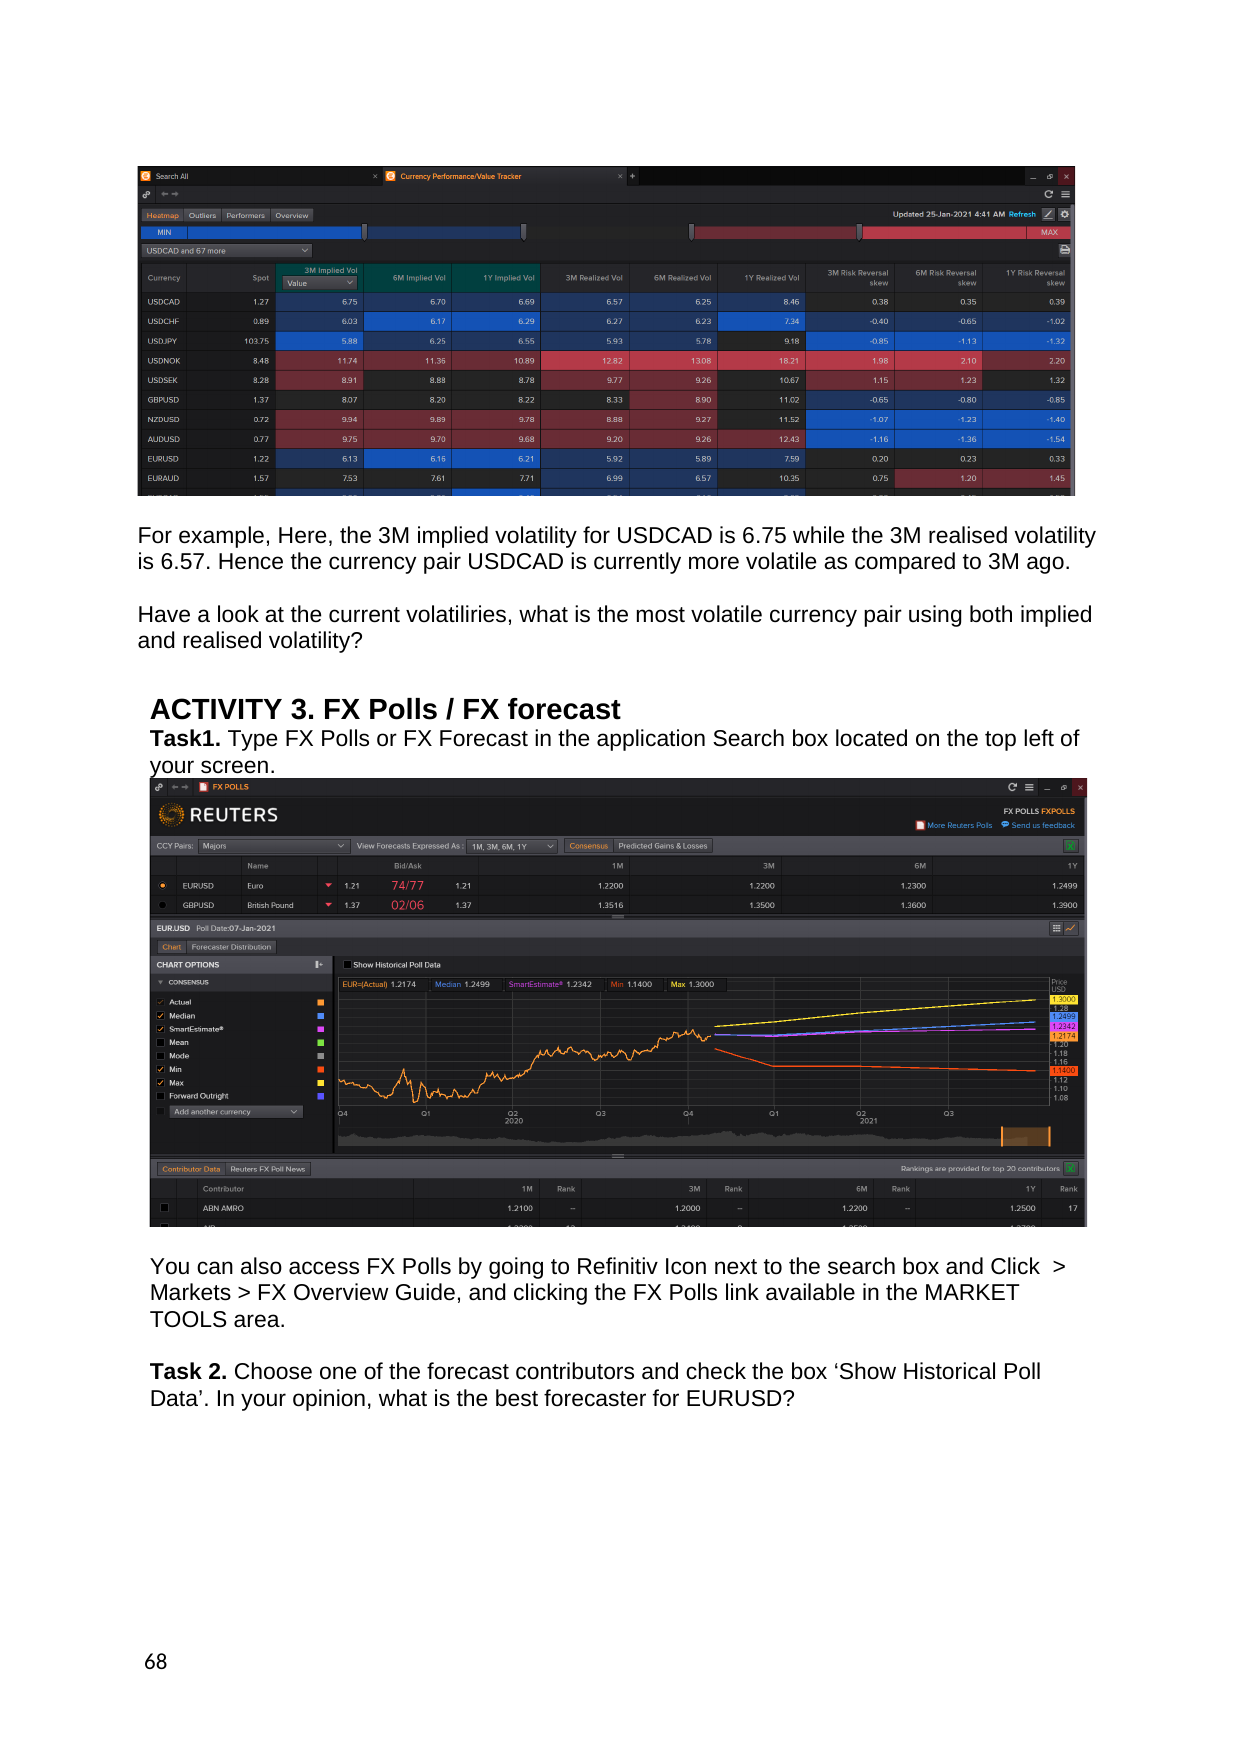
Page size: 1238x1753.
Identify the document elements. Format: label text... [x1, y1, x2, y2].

text Have a look at the current volatiliries, what is the most volatile currency pair using both implied and realised volatility? [137, 601, 1098, 654]
text Task 2. Choose one of the forecast contributors and check the box ‘Show Historical Poll Data’. In your opinion, what is the best forecaster for EURUSD? [149, 1358, 1098, 1411]
picture [137, 166, 1075, 496]
text For example, Here, the 3M implied volatility for USDCAD is 6.75 while the 3M realised volatility is 6.57. Hence the currency pair USDCAD is currently more volatile as compared to 3M ago. [137, 522, 1098, 575]
text Task1. Type FX Polls or FX Forecast in the application Search box located on the top left of your screen. [149, 725, 1098, 778]
text You can also access FX Polls by going to Refinitiv Icon next to the search box and Click > Markets > FX Overview Guide, and clicking the FX Polls link available in the MARKET TOOLS area. [149, 1253, 1098, 1332]
subtitle ACTIVITY 3. FX Polls / FX forecast [149, 692, 1098, 725]
picture [149, 778, 1088, 1227]
